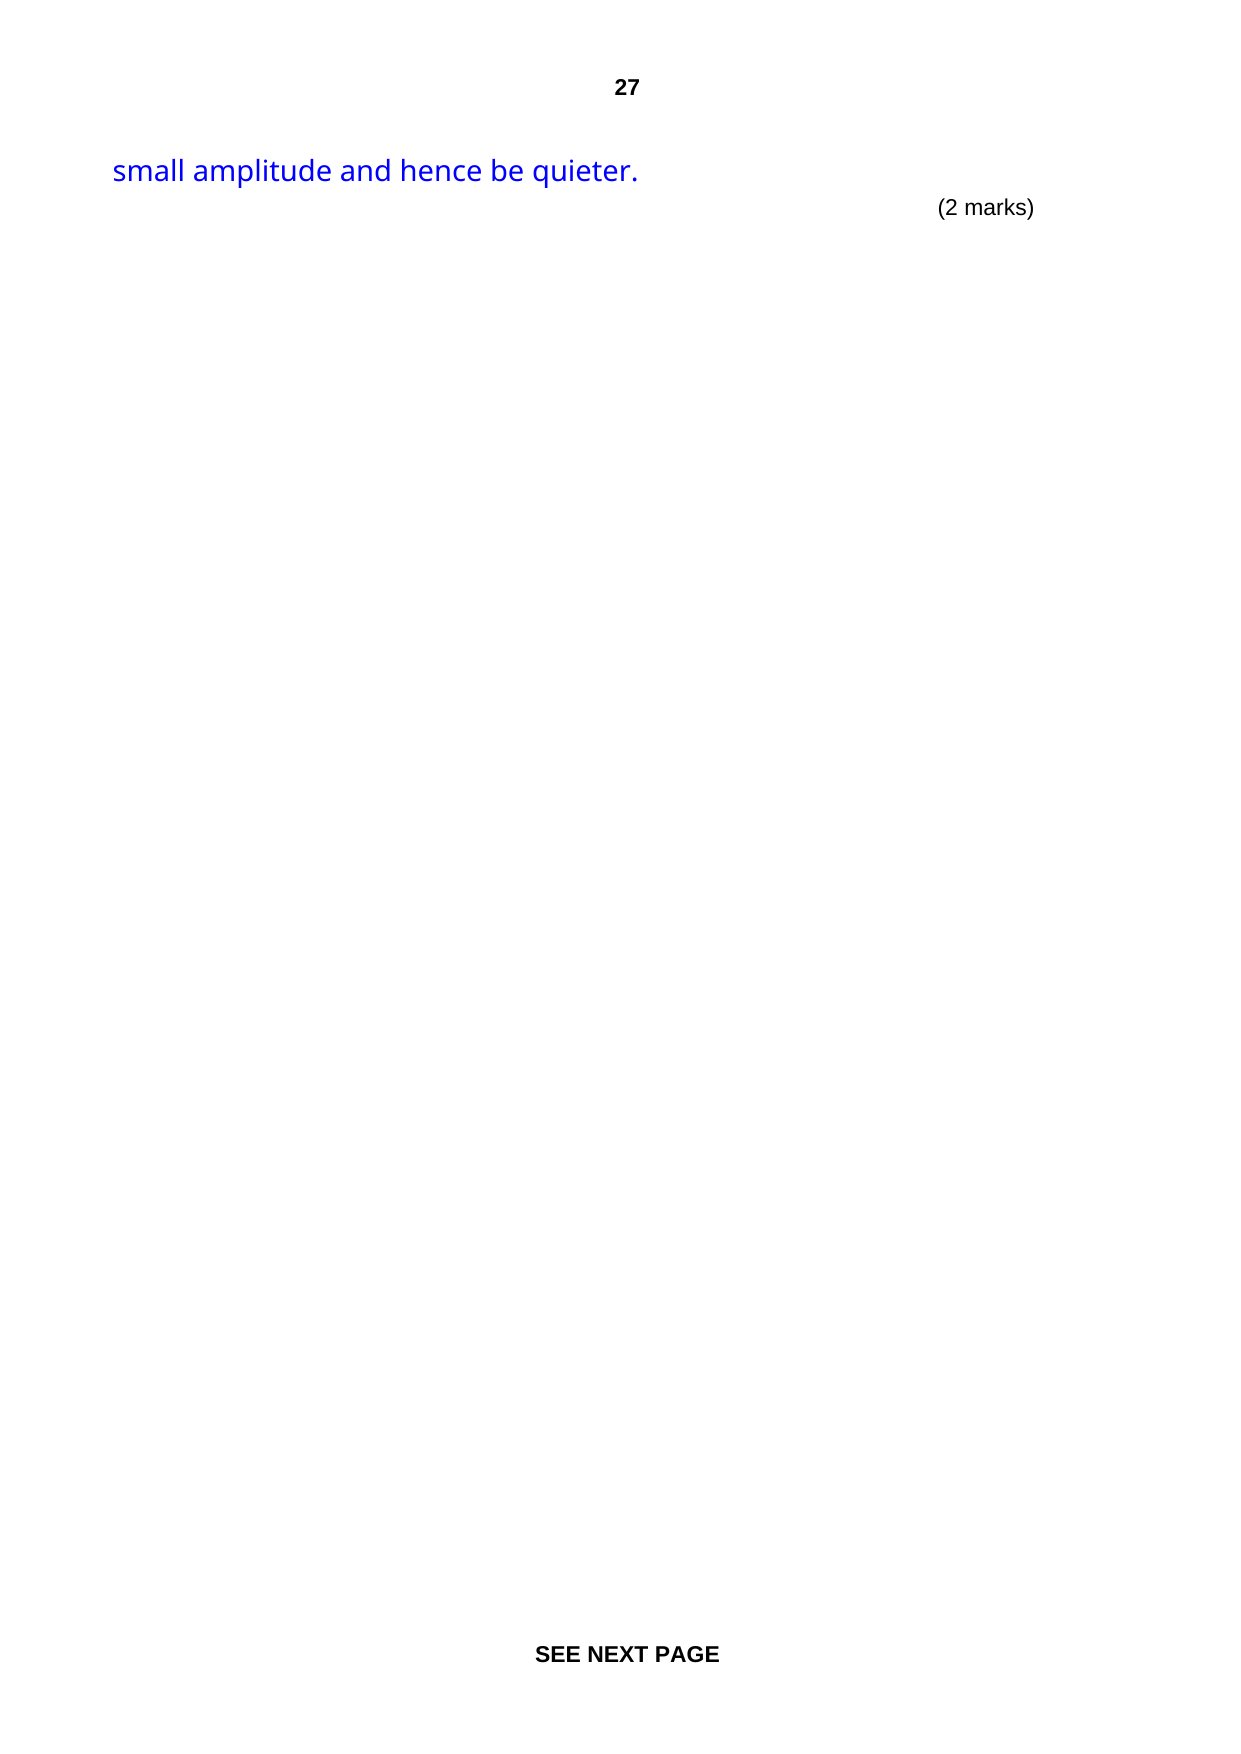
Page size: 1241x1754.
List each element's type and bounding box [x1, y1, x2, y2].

text [112, 150, 1142, 220]
